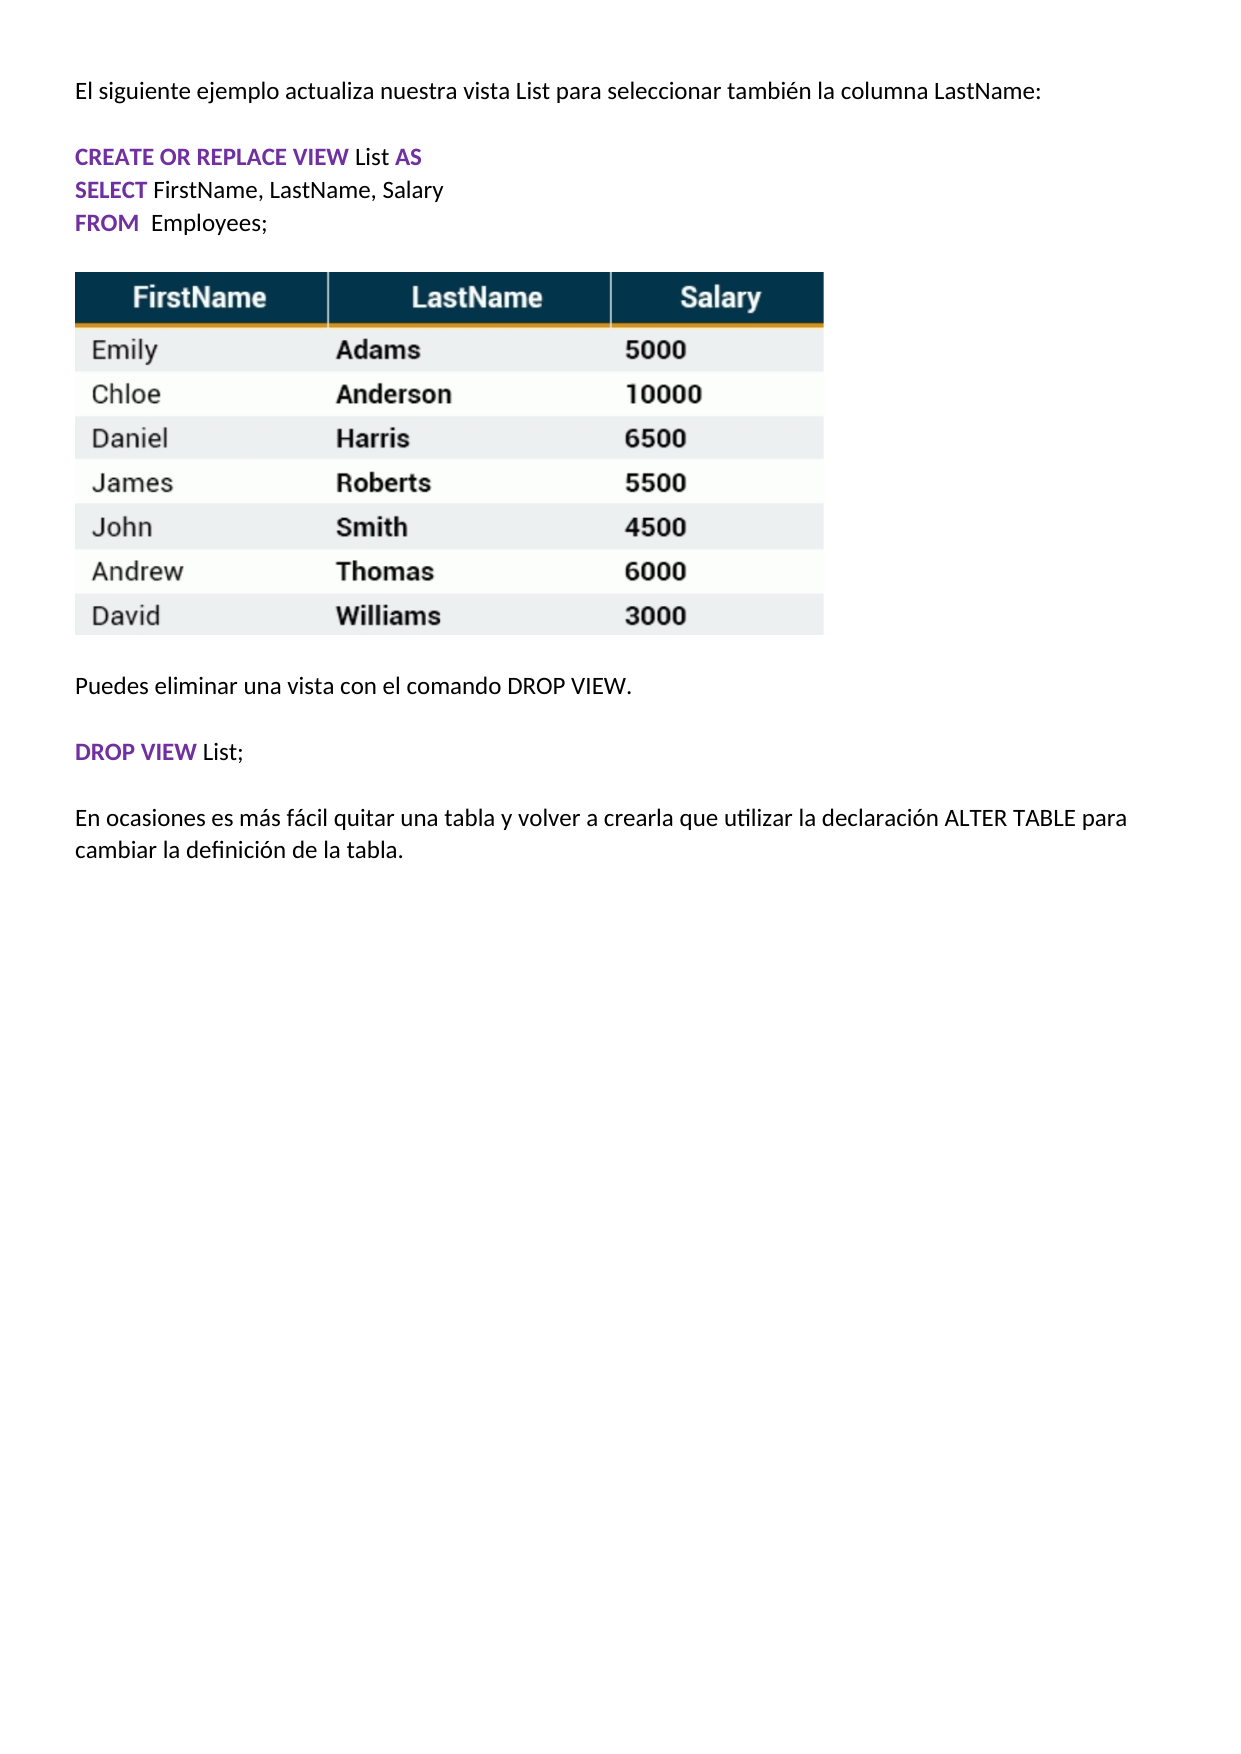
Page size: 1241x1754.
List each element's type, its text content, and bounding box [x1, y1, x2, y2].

text En ocasiones es más fácil quitar una tabla y volver a crearla que utilizar la declaración ALTER TABLE para cambiar la definición de la tabla. [75, 802, 1165, 865]
picture [75, 272, 824, 635]
text FROM Employees; [75, 207, 1165, 237]
picture [134, 283, 266, 309]
picture [680, 283, 762, 314]
text El siguiente ejemplo actualiza nuestra vista List para seleccionar también la columna LastName: [75, 75, 1165, 106]
text Puedes eliminar una vista con el comando DROP VIEW. [75, 670, 1165, 701]
picture [411, 285, 543, 309]
text SELECT FirstName, LastName, Salary [75, 174, 1165, 204]
text DROP VIEW List; [75, 736, 1165, 766]
text CREATE OR REPLACE VIEW List AS [75, 141, 1165, 171]
